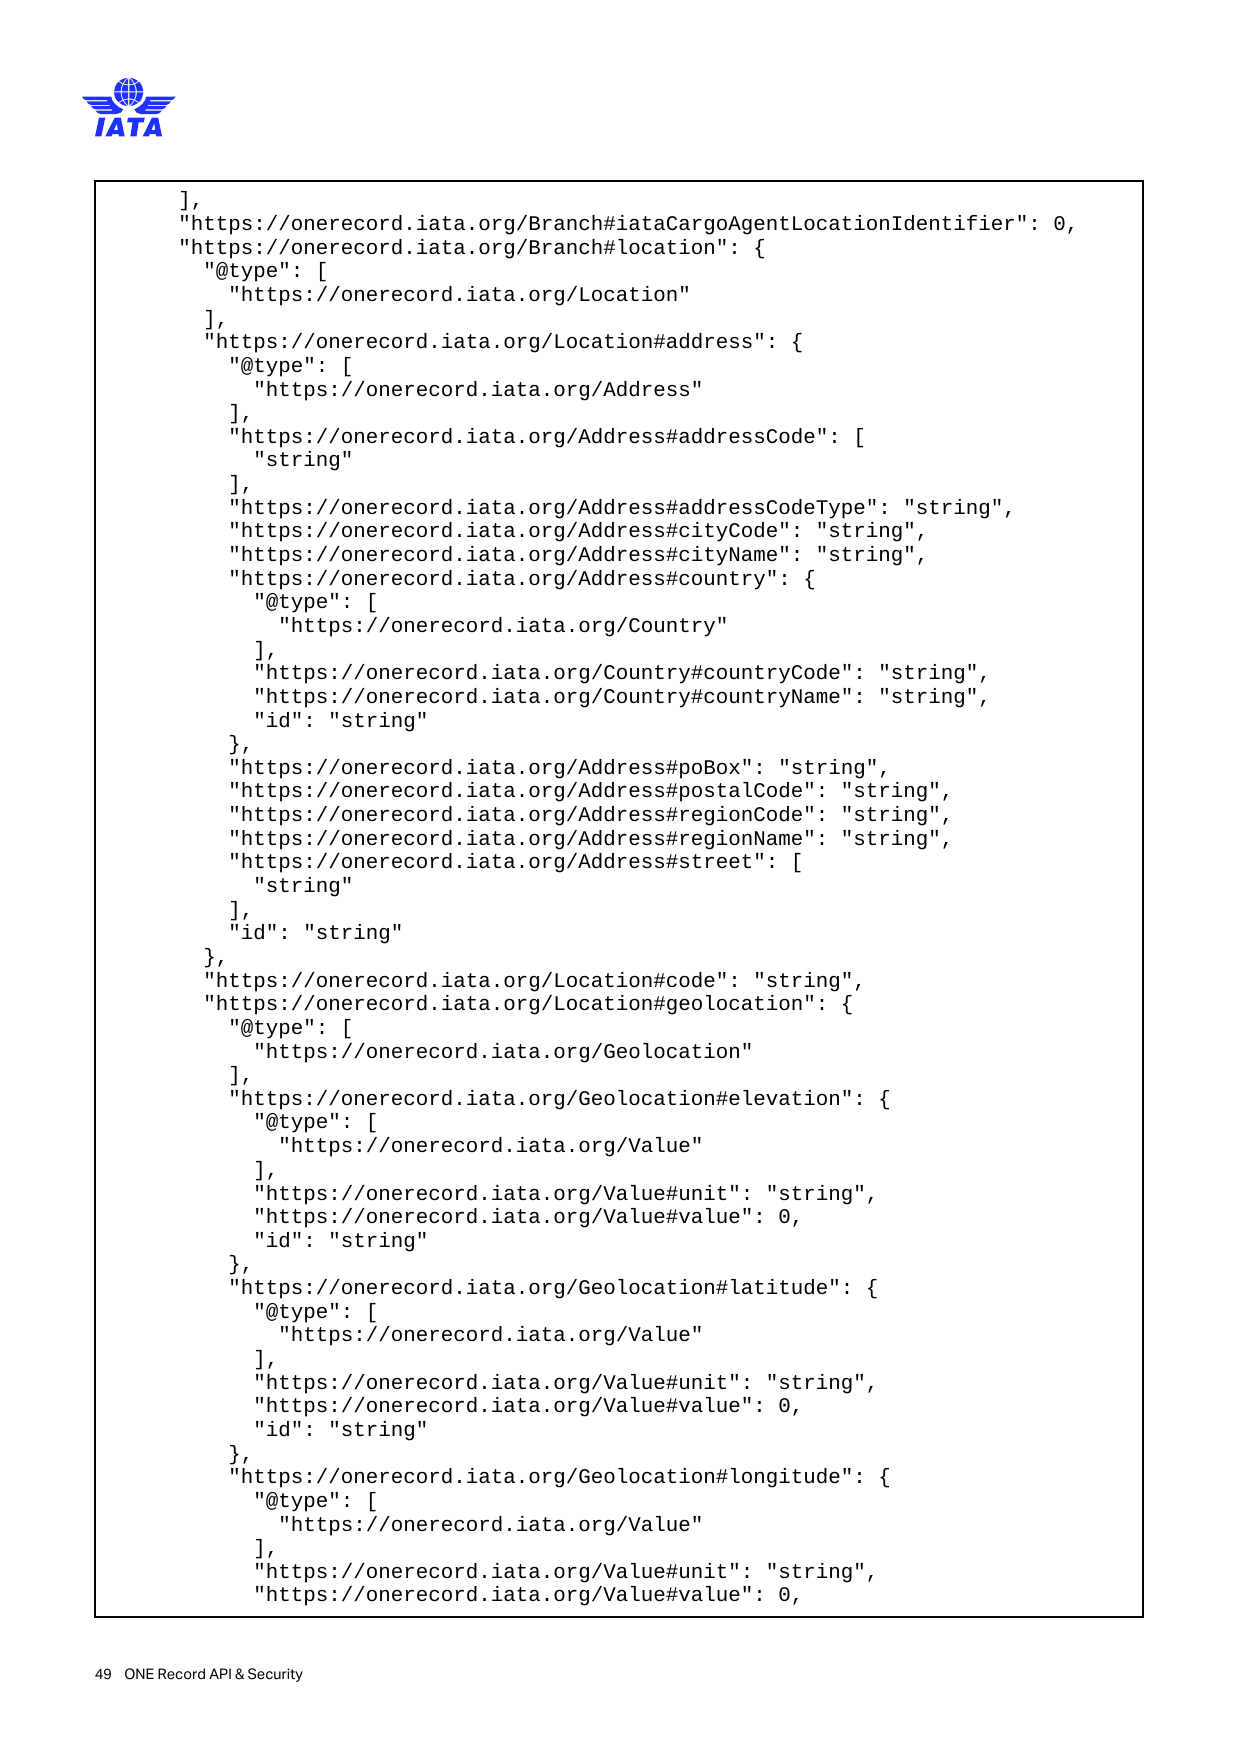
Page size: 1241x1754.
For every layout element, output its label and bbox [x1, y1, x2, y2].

table_header [96, 182, 1142, 1616]
